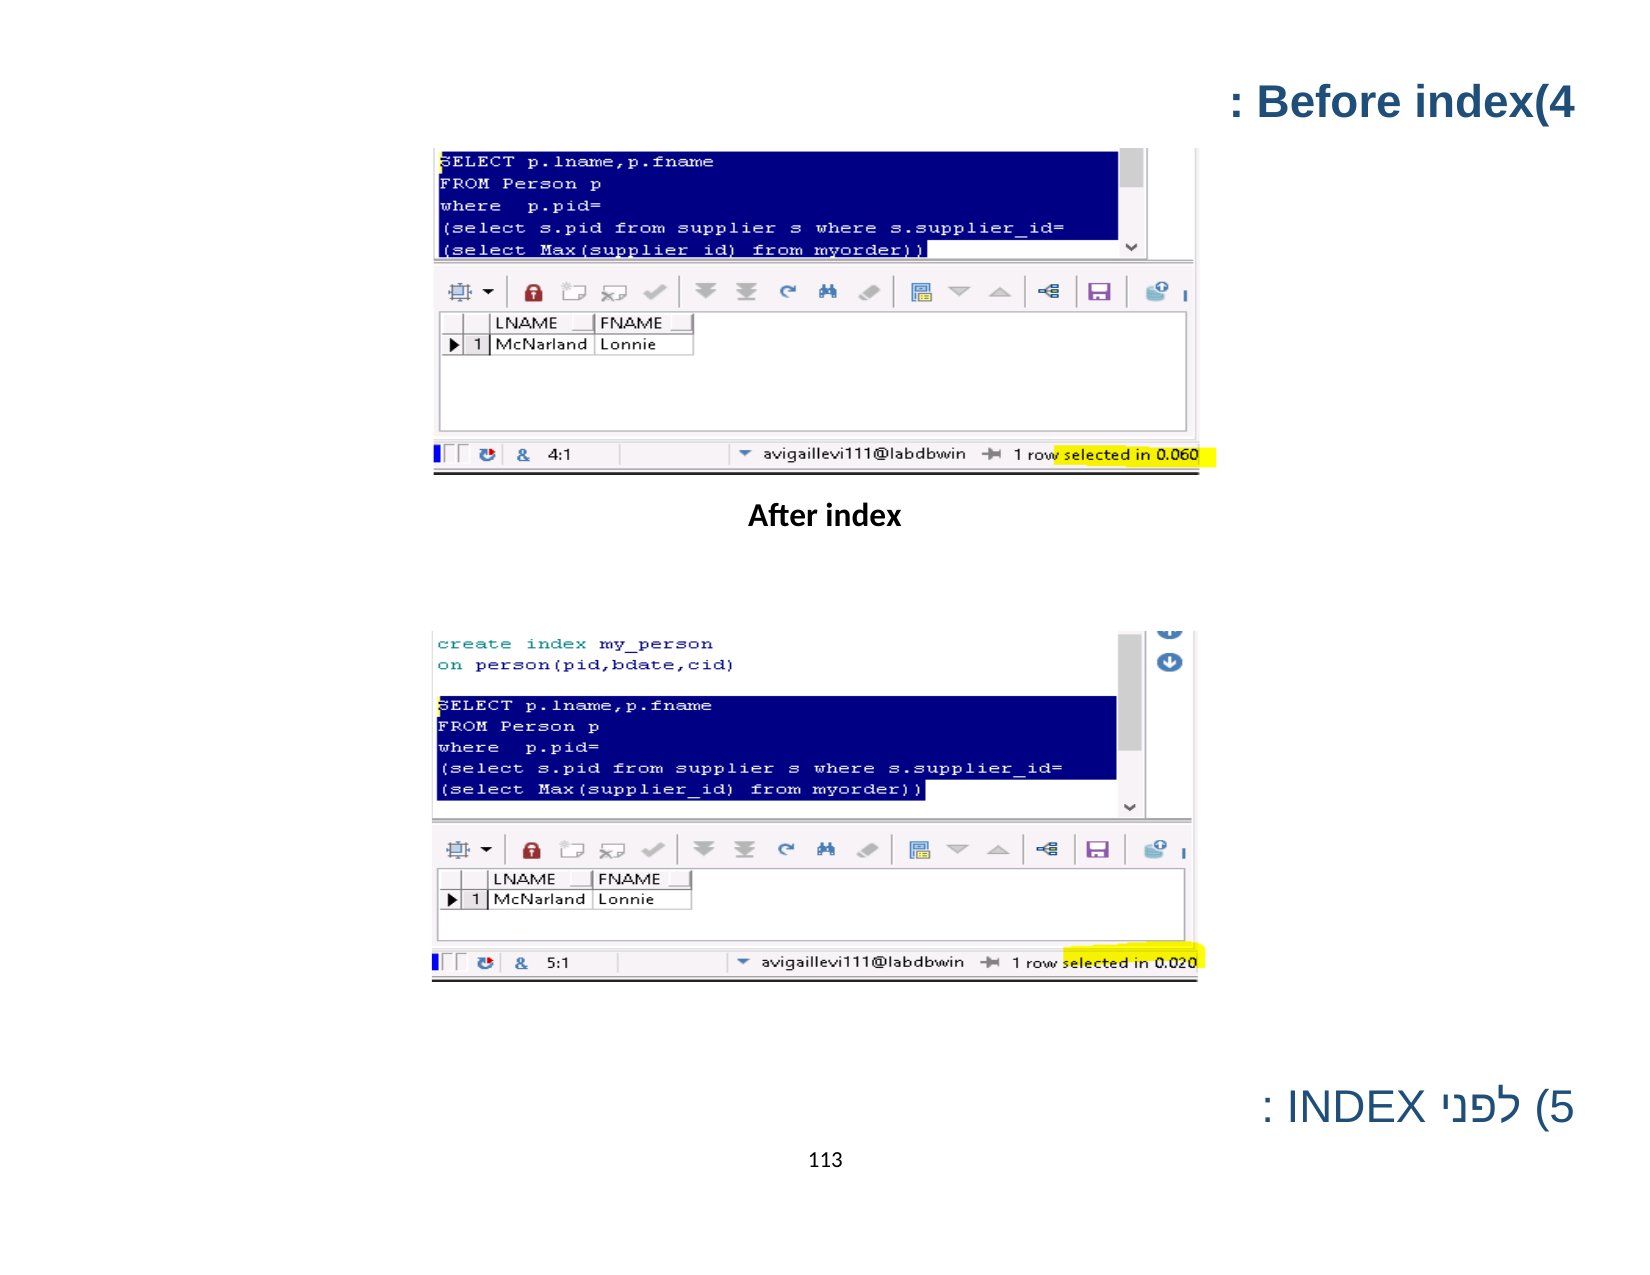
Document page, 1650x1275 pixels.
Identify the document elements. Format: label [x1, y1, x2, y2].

picture [433, 148, 1217, 475]
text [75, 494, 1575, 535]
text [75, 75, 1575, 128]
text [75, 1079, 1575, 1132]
picture [431, 631, 1206, 982]
